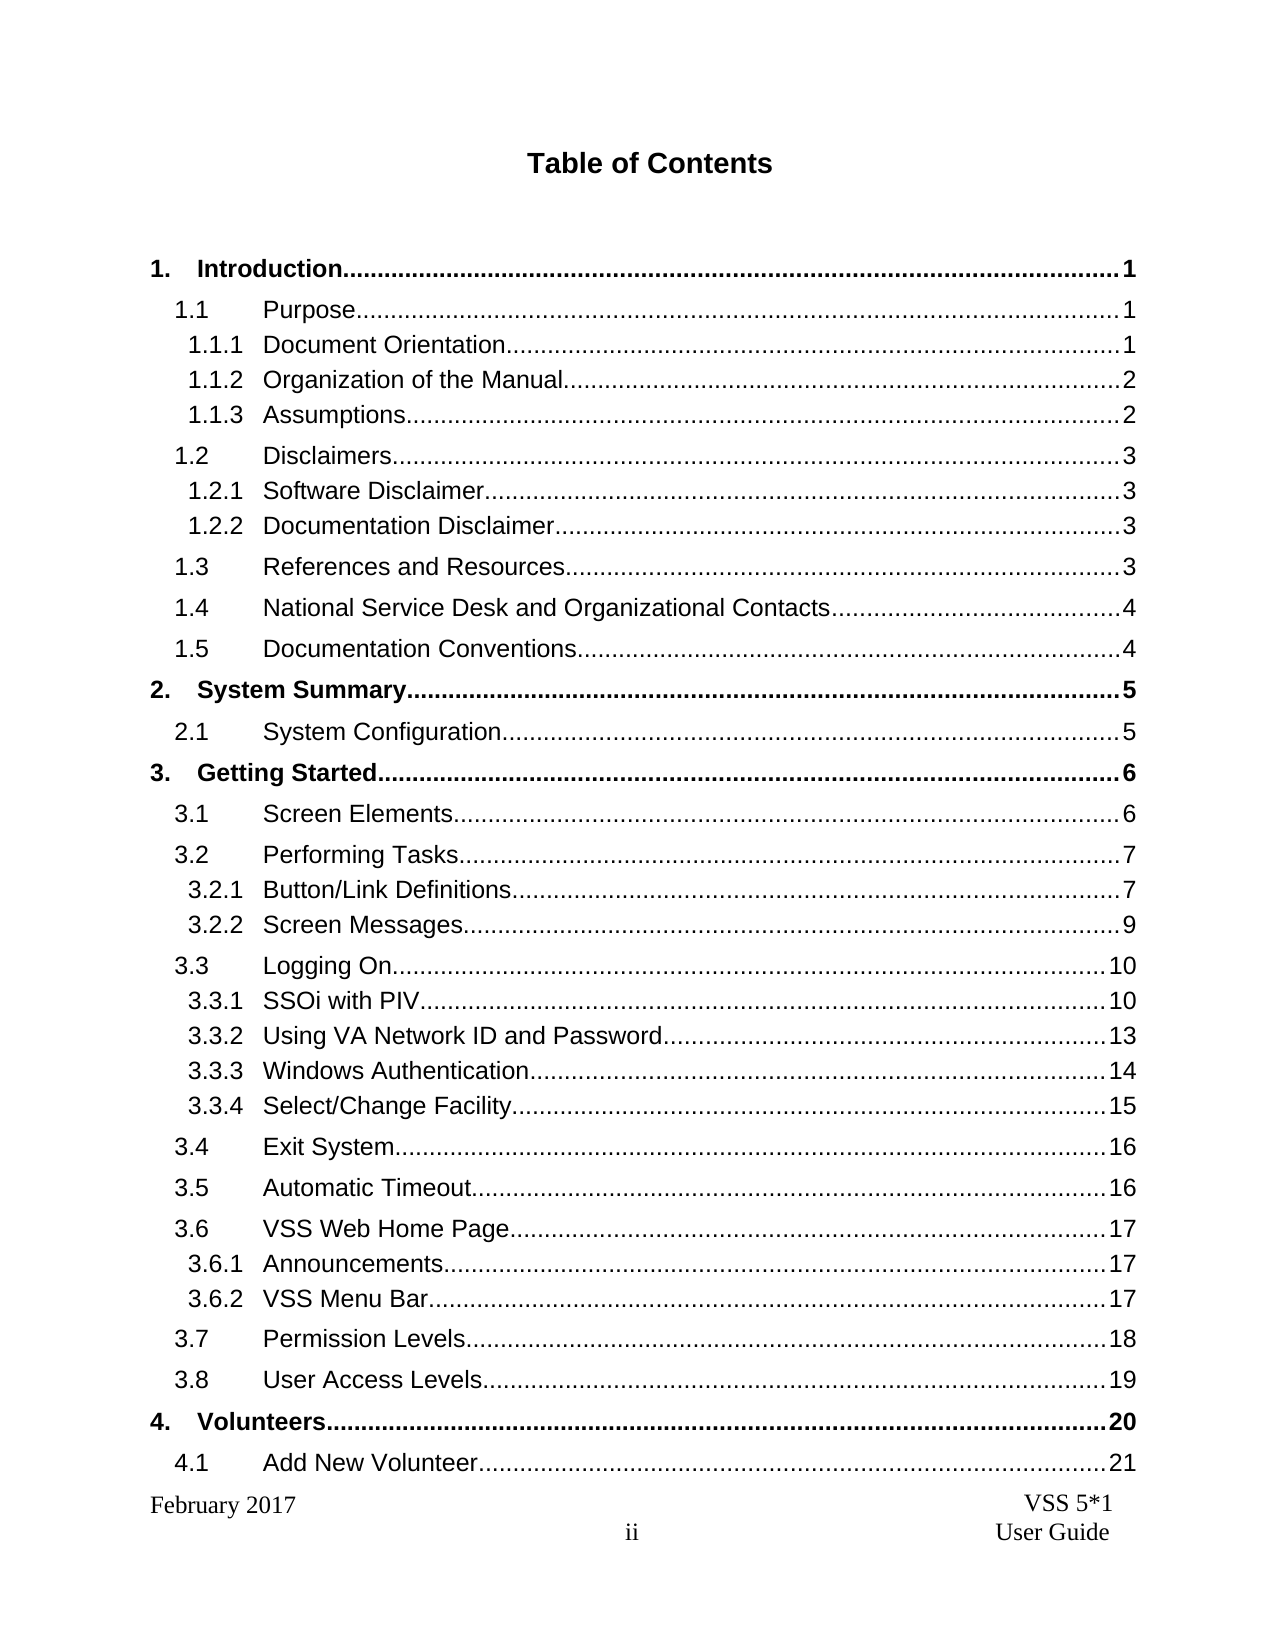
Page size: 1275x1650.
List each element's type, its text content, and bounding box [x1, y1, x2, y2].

text Table of Contents [139, 146, 1137, 179]
